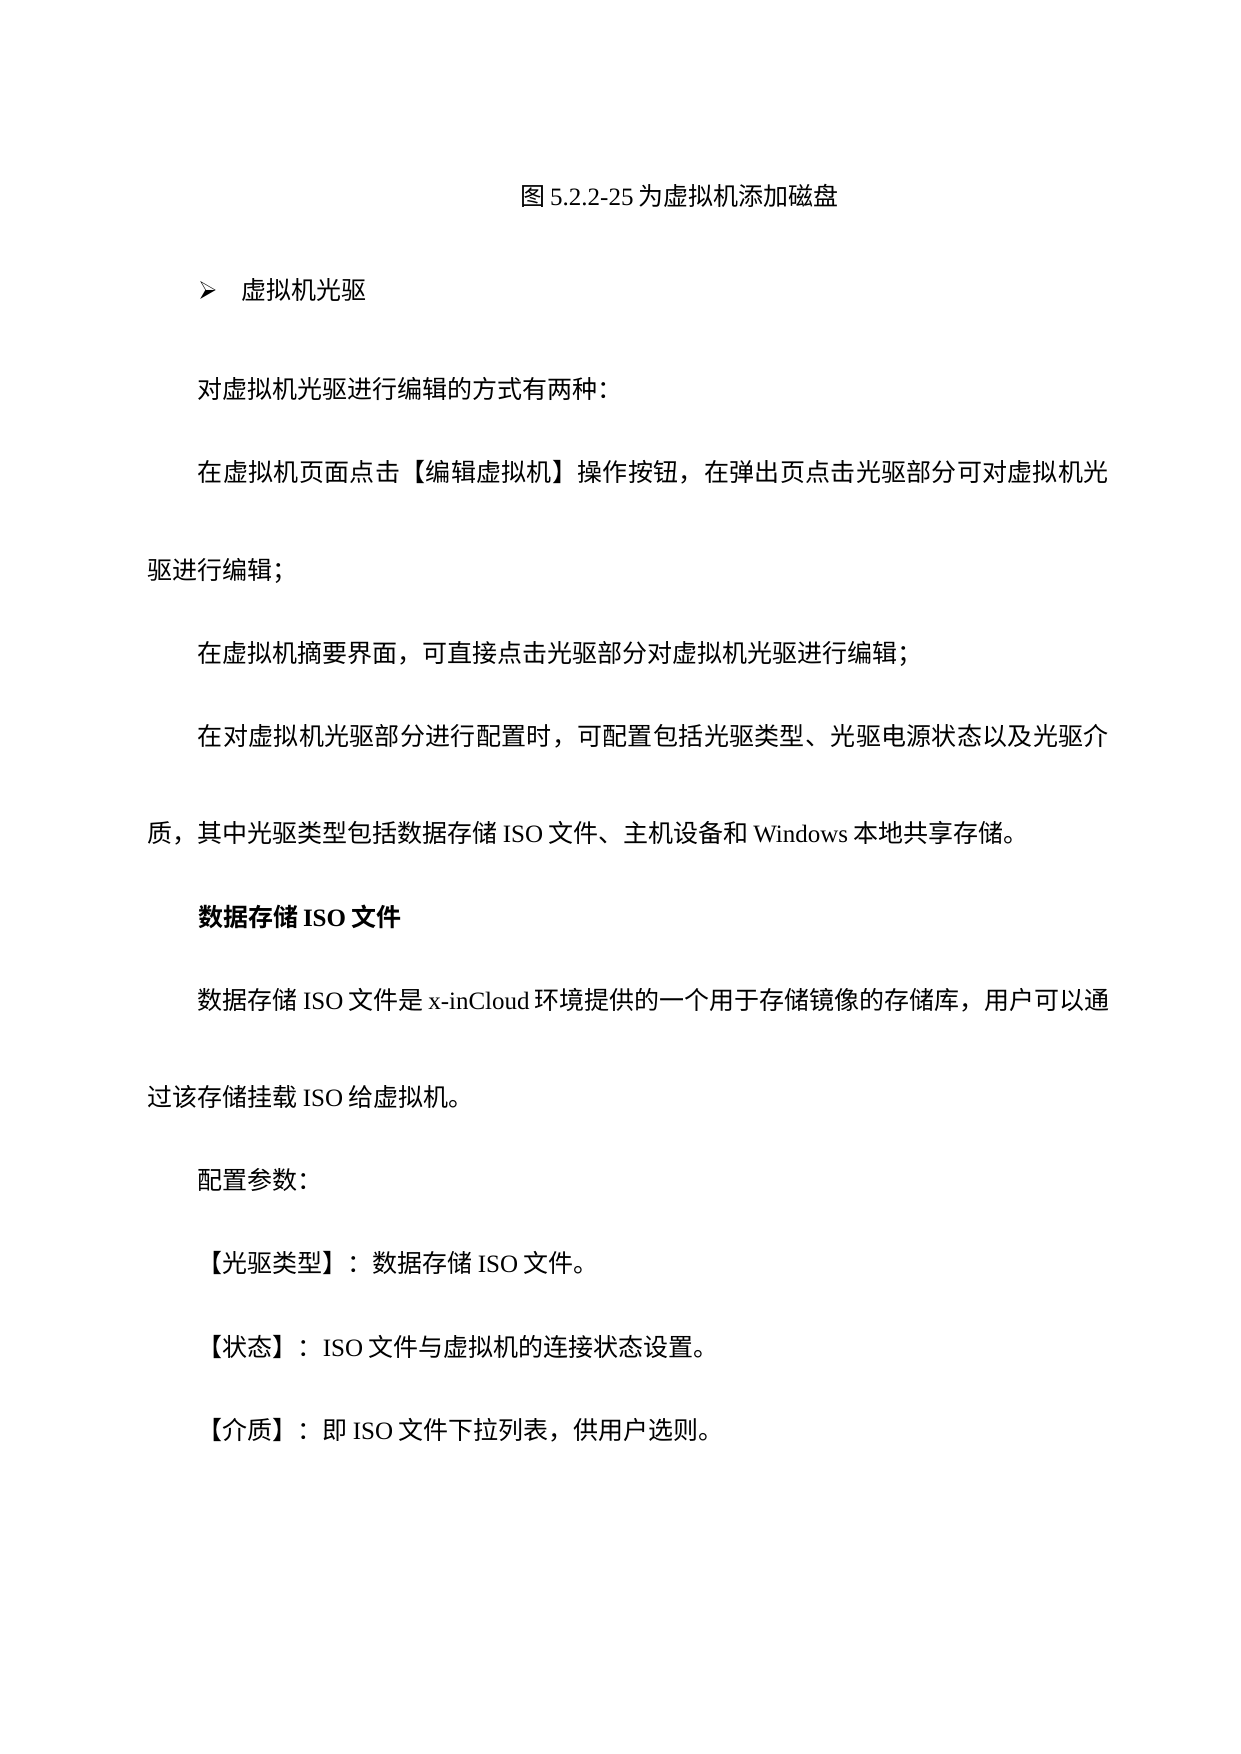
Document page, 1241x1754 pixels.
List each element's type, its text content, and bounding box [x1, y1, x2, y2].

text 【光驱类型】：数据存储ISO文件。 [148, 1229, 1110, 1294]
list 虚拟机光驱 [198, 256, 1110, 321]
text 在虚拟机页面点击【编辑虚拟机】操作按钮，在弹出页点击光驱部分可对虚拟机光驱进行编辑； [148, 438, 1110, 601]
text 在虚拟机摘要界面，可直接点击光驱部分对虚拟机光驱进行编辑； [148, 619, 1110, 684]
text 在对虚拟机光驱部分进行配置时，可配置包括光驱类型、光驱电源状态以及光驱介质，其中光驱类型包括数据存储ISO文件、主机设备和Windows本地共享存储。 [148, 702, 1110, 864]
text 配置参数： [148, 1146, 1110, 1211]
text 对虚拟机光驱进行编辑的方式有两种： [148, 355, 1110, 420]
text 图5.2.2-25为虚拟机添加磁盘 [198, 162, 1110, 227]
text 数据存储ISO文件 [148, 883, 1110, 948]
text 【状态】：ISO文件与虚拟机的连接状态设置。 [148, 1313, 1110, 1378]
text 【介质】：即ISO文件下拉列表，供用户选则。 [148, 1396, 1110, 1461]
text 数据存储ISO文件是x-inCloud环境提供的一个用于存储镜像的存储库，用户可以通过该存储挂载ISO给虚拟机。 [148, 966, 1110, 1128]
